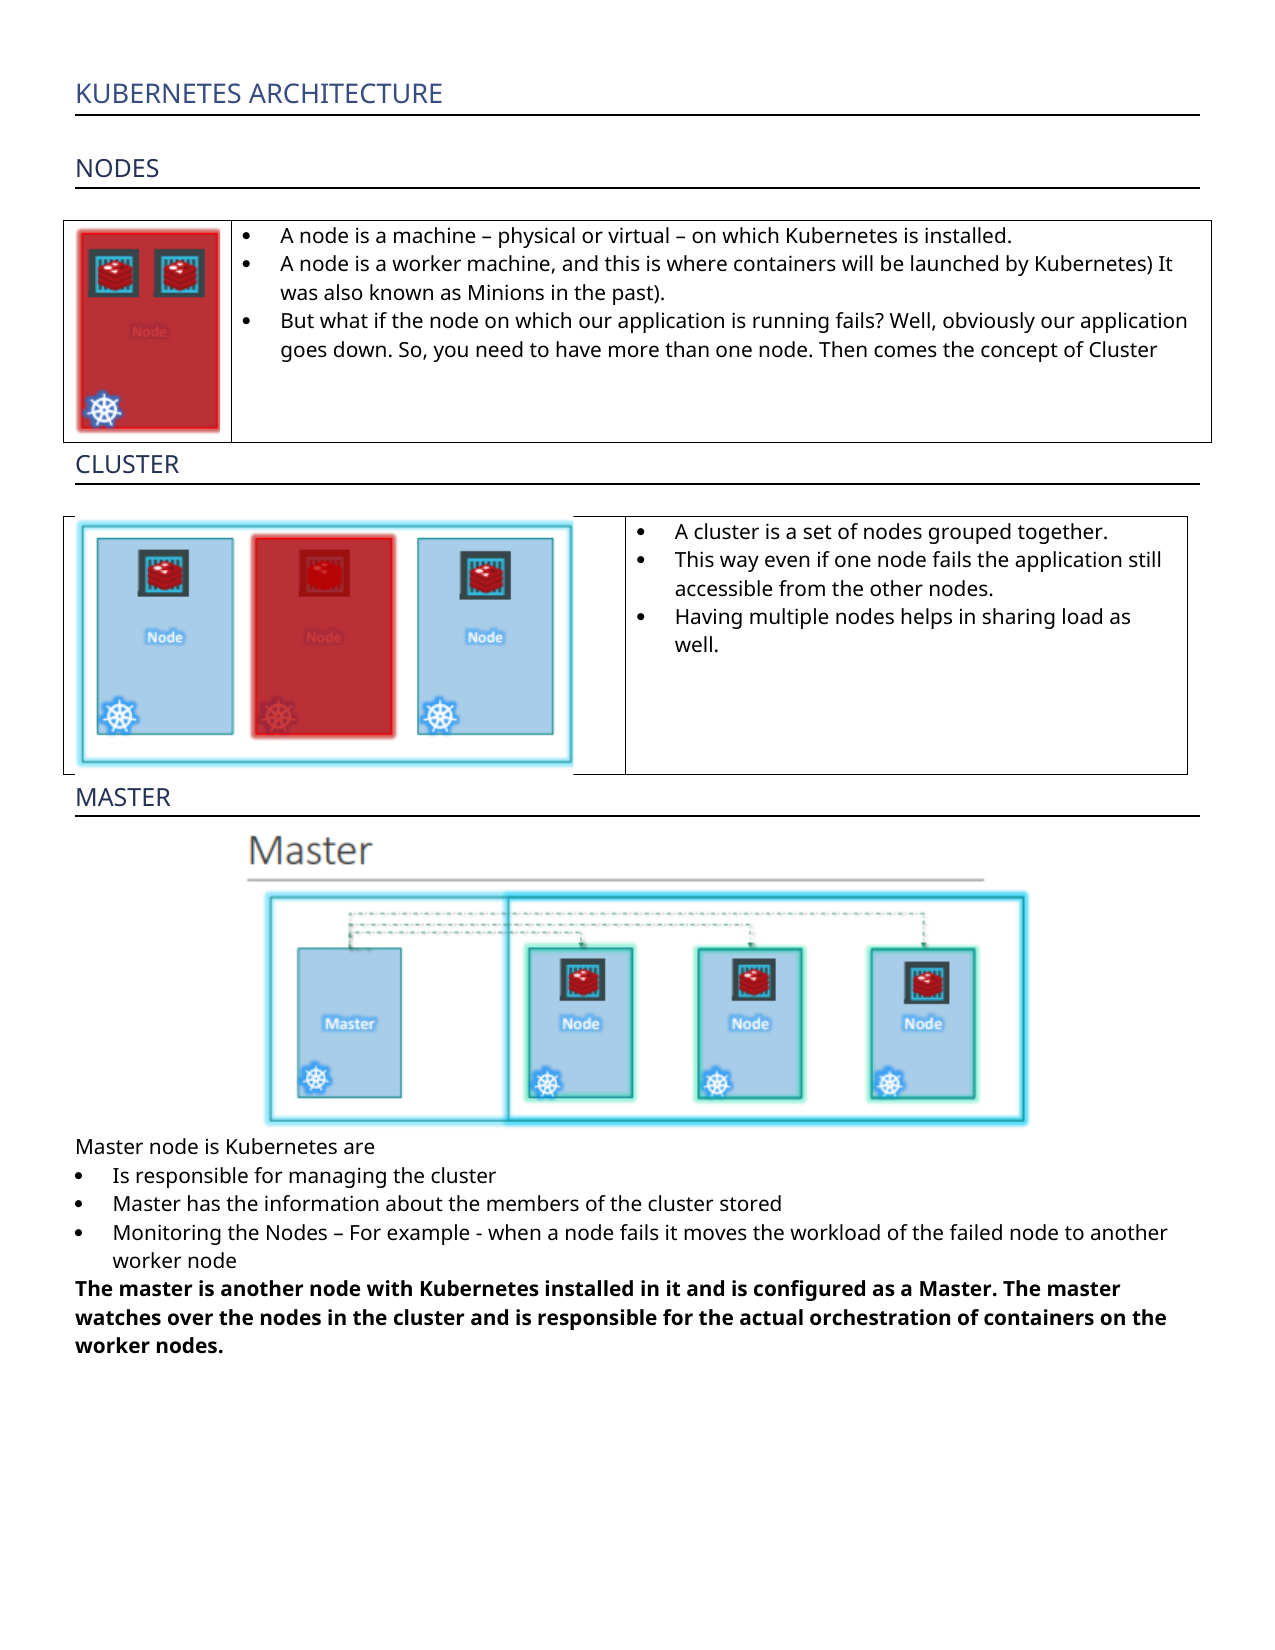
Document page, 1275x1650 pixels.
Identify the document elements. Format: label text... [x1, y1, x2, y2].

subtitle NODES [75, 151, 1200, 187]
table_header A node is a machine – physical or virtual – on which Kubernetes is installed. A node is a worker machine, and this is where containers will be launched by Kubernetes) It was also known as Minions in the past). But what if the node on which our application is running fails? Well, obviously our application goes down. So, you need to have more than one node. Then comes the concept of Cluster [232, 221, 1211, 442]
table_header [64, 221, 75, 442]
table_header [574, 517, 625, 774]
table_header A cluster is a set of nodes grouped together. This way even if one node fails the application still accessible from the other nodes. Having multiple nodes helps in sharing load as well. [626, 517, 1187, 774]
subtitle KUBERNETES ARCHITECTURE [75, 75, 1200, 114]
picture [75, 221, 221, 442]
table_header [64, 517, 75, 774]
table_header [221, 221, 231, 442]
subtitle CLUSTER [75, 447, 1200, 483]
list Master has the information about the members of the cluster stored [75, 1189, 1200, 1218]
list Monitoring the Nodes – For example - when a node fails it moves the workload of the failed node to another worker node [75, 1218, 1200, 1274]
picture [244, 819, 1031, 1133]
picture [75, 516, 574, 775]
text Master node is Kubernetes are [75, 1132, 1200, 1161]
subtitle MASTER [75, 779, 1200, 815]
text The master is another node with Kubernetes installed in it and is configured as a Master. The master watches over the nodes in the cluster and is responsible for the actual orchestration of containers on the worker nodes. [75, 1274, 1200, 1360]
list Is responsible for managing the cluster [75, 1161, 1200, 1189]
